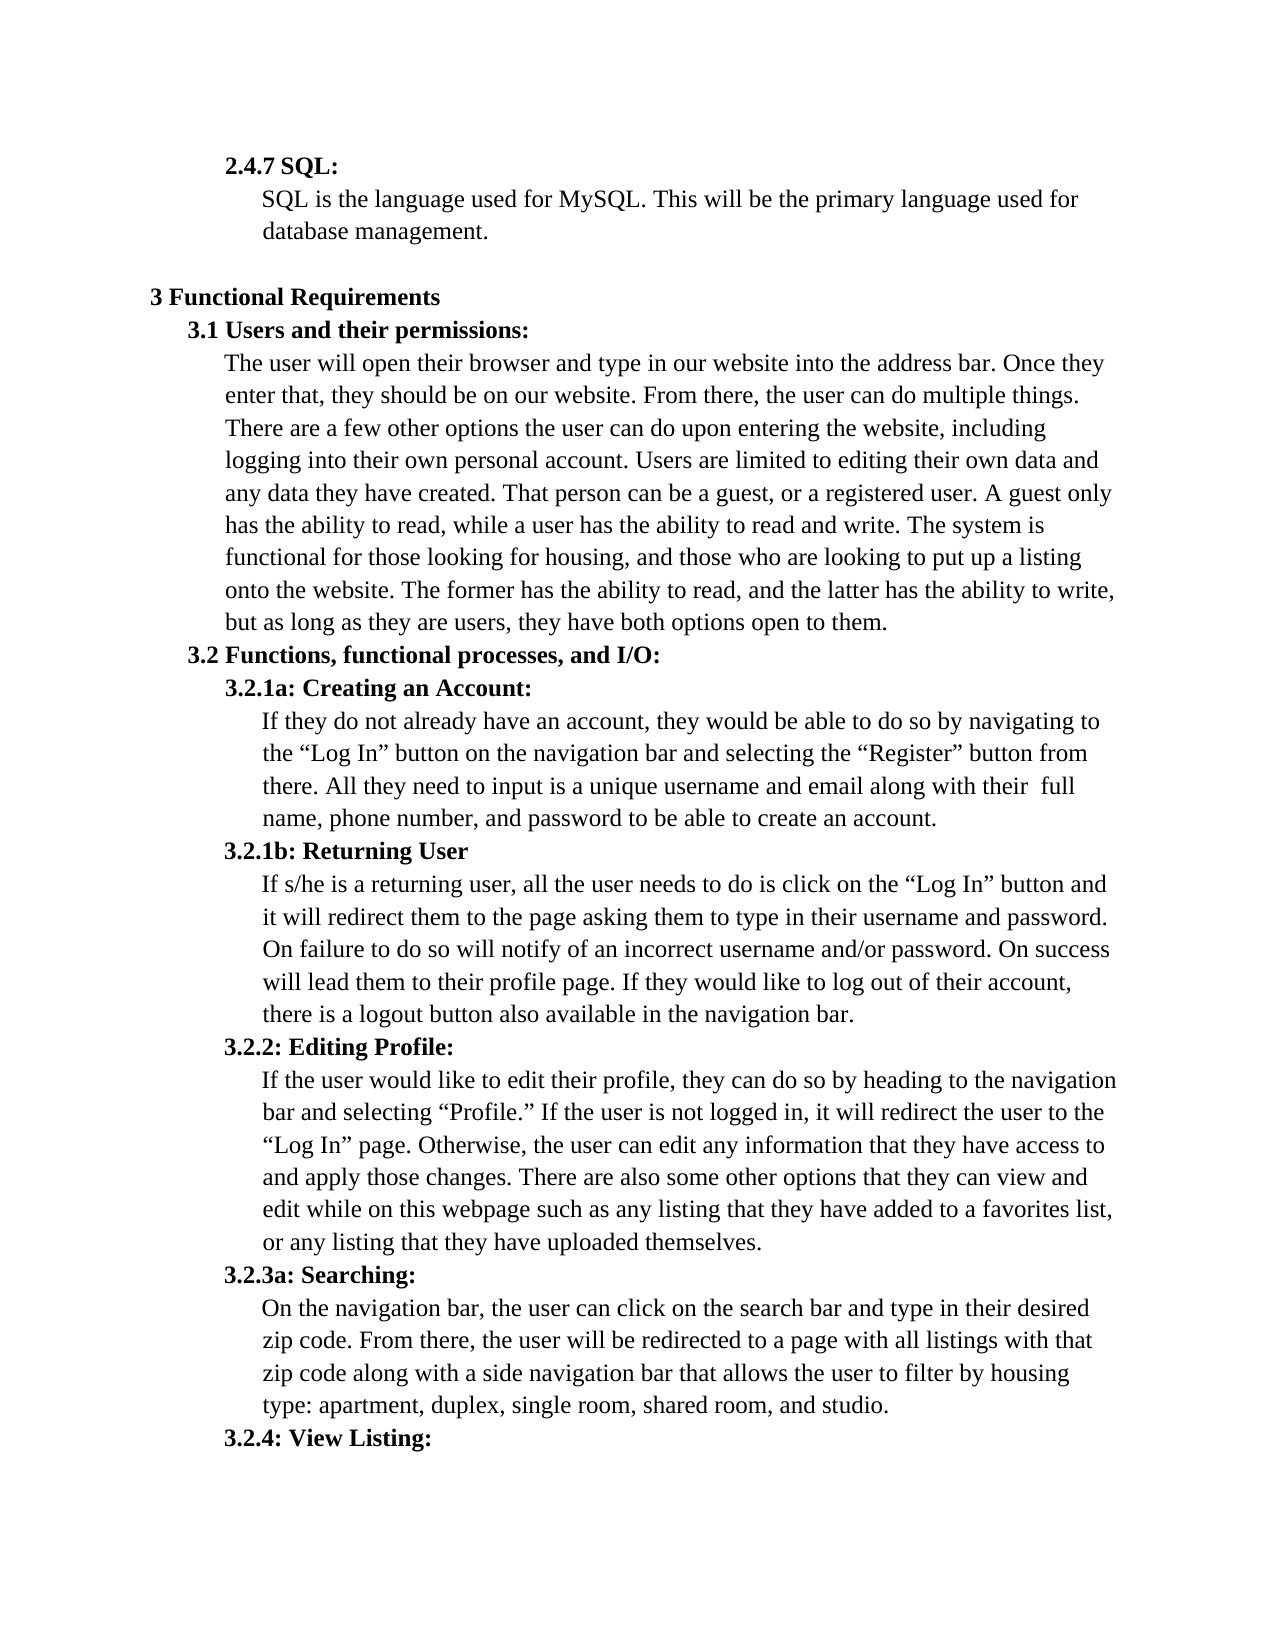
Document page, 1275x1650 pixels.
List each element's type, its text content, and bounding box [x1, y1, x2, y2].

text SQL is the language used for MySQL. This will be the primary language used for database management. [261, 184, 1125, 245]
text 3.2.1a: Creating an Account: [225, 673, 1125, 702]
list Functional Requirements [150, 282, 1125, 311]
text If the user would like to edit their profile, they can do so by heading to the navigation bar and selecting “Profile.” If the user is not logged in, it will redirect the user to the “Log In” page. Otherwise, the user can edit any information that they have access to and apply those changes. There are also some other options that they can view and edit while on this webpage such as any listing that they have added to a favorites list, or any listing that they have uploaded themselves. [261, 1065, 1125, 1256]
list Users and their permissions: [187, 315, 1125, 344]
text On the navigation bar, the user can click on the search bar and type in their desired zip code. From there, the user will be redirected to a page with all listings with that zip code along with a side navigation bar that allows the user to filter by housing type: apartment, duplex, single room, shared room, and studio. [261, 1293, 1125, 1419]
list SQL: [225, 151, 1125, 180]
text 3.2.2: Editing Profile: [224, 1032, 1125, 1061]
text The user will open their browser and type in our website into the address bar. Once they enter that, they should be on our website. From there, the user can do multiple things. There are a few other options the user can do upon entering the website, including logging into their own personal account. Users are limited to editing their own data and any data they have created. That person can be a guest, or a registered user. A guest only has the ability to read, while a user has the ability to read and write. The system is functional for those looking for housing, and those who are looking to put up a listing onto the website. The former has the ability to read, and the latter has the ability to write, but as long as they are users, they have both options open to them. [224, 348, 1125, 636]
text 3.2.3a: Searching: [224, 1260, 1125, 1289]
text If s/he is a returning user, all the user needs to do is click on the “Log In” button and it will redirect them to the page asking them to type in their username and password. On failure to do so will notify of an incorrect username and/or password. On success will lead them to their profile page. If they would like to log out of their account, there is a logout button also available in the navigation bar. [261, 869, 1125, 1028]
text 3.2.1b: Returning User [224, 836, 1125, 865]
list Functions, functional processes, and I/O: [187, 640, 1125, 669]
text If they do not already have an account, they would be able to do so by navigating to the “Log In” button on the navigation bar and selecting the “Register” button from there. All they need to input is a unique username and email along with their full name, phone number, and password to be able to create an account. [261, 706, 1125, 832]
text 3.2.4: View Listing: [224, 1423, 1125, 1452]
